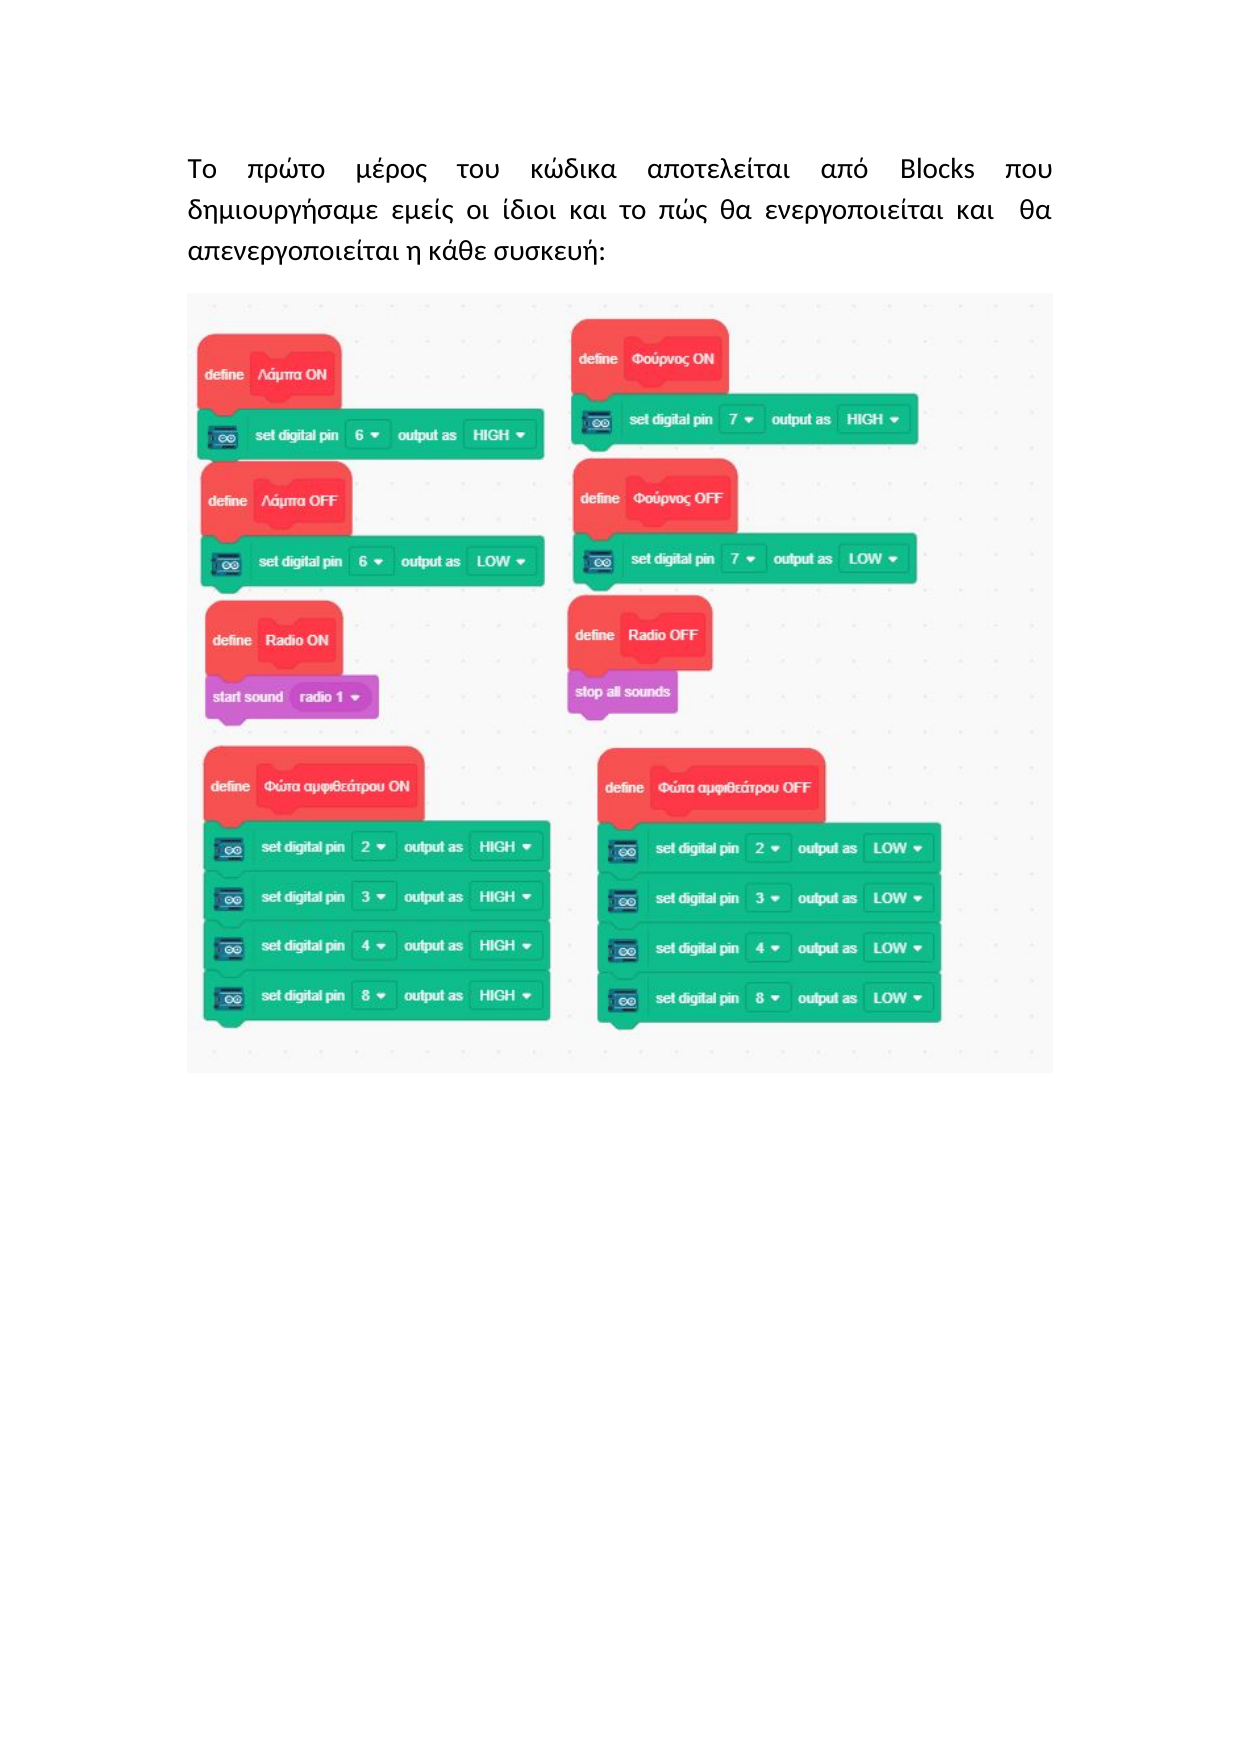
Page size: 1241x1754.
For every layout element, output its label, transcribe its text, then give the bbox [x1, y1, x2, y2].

text Το πρώτο μέρος του κώδικα αποτελείται από Blocks που δημιουργήσαμε εμείς οι ίδιοι και το πώς θα ενεργοποιείται και θα απενεργοποιείται η κάθε συσκευή: [187, 150, 1053, 267]
picture [187, 293, 1053, 1073]
